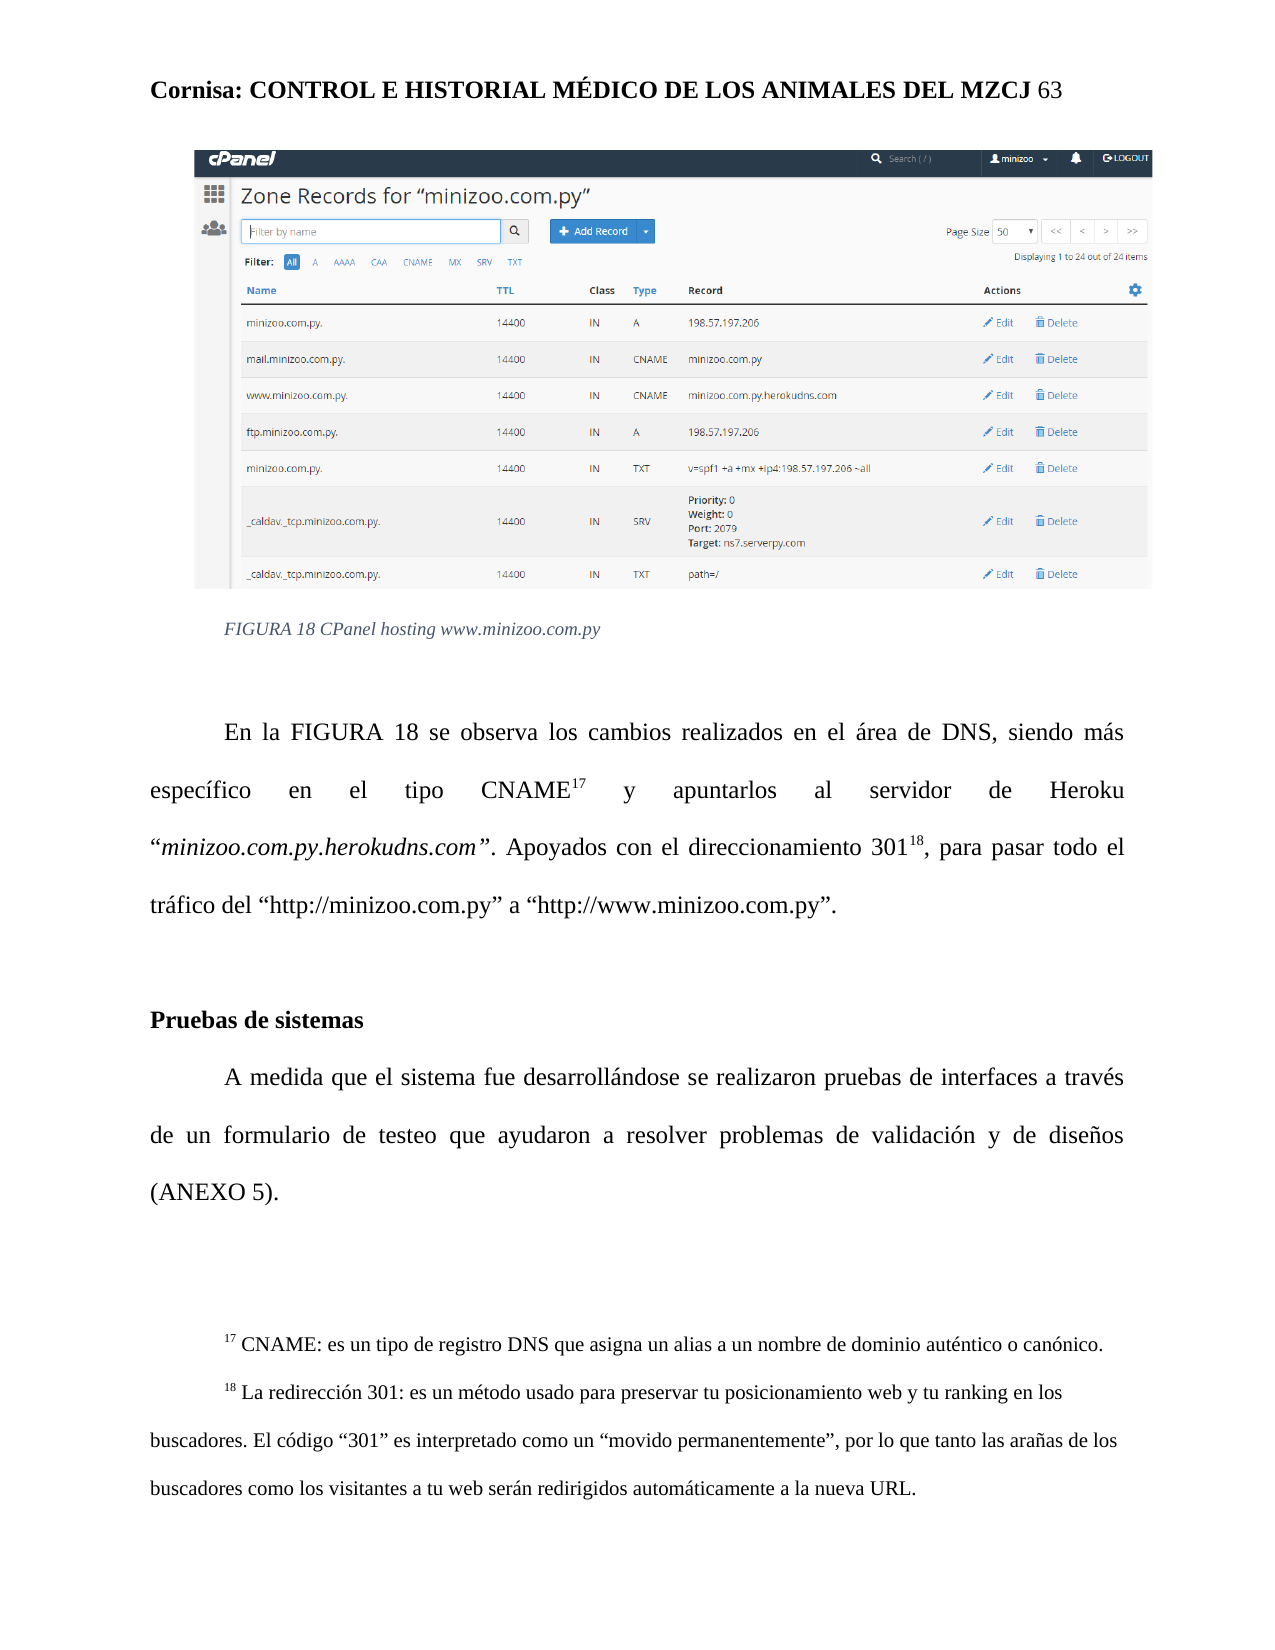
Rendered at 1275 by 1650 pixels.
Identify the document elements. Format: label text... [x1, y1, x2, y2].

text A medida que el sistema fue desarrollándose se realizaron pruebas de interfaces a través de un formulario de testeo que ayudaron a resolver problemas de validación y de diseños (ANEXO 5). [150, 1062, 1125, 1206]
text En la FIGURA 18 se observa los cambios realizados en el área de DNS, siendo más específico en el tipo CNAME y apuntarlos al servidor de Heroku “minizoo.com.py.herokudns.com”. Apoyados con el direccionamiento 301, para pasar todo el tráfico del “http://minizoo.com.py” a “http://www.minizoo.com.py”. [150, 717, 1125, 918]
subtitle Pruebas de sistemas [150, 1005, 1125, 1033]
text FIGURA 18 CPanel hosting www.minizoo.com.py [150, 617, 1125, 639]
picture [194, 150, 1153, 589]
